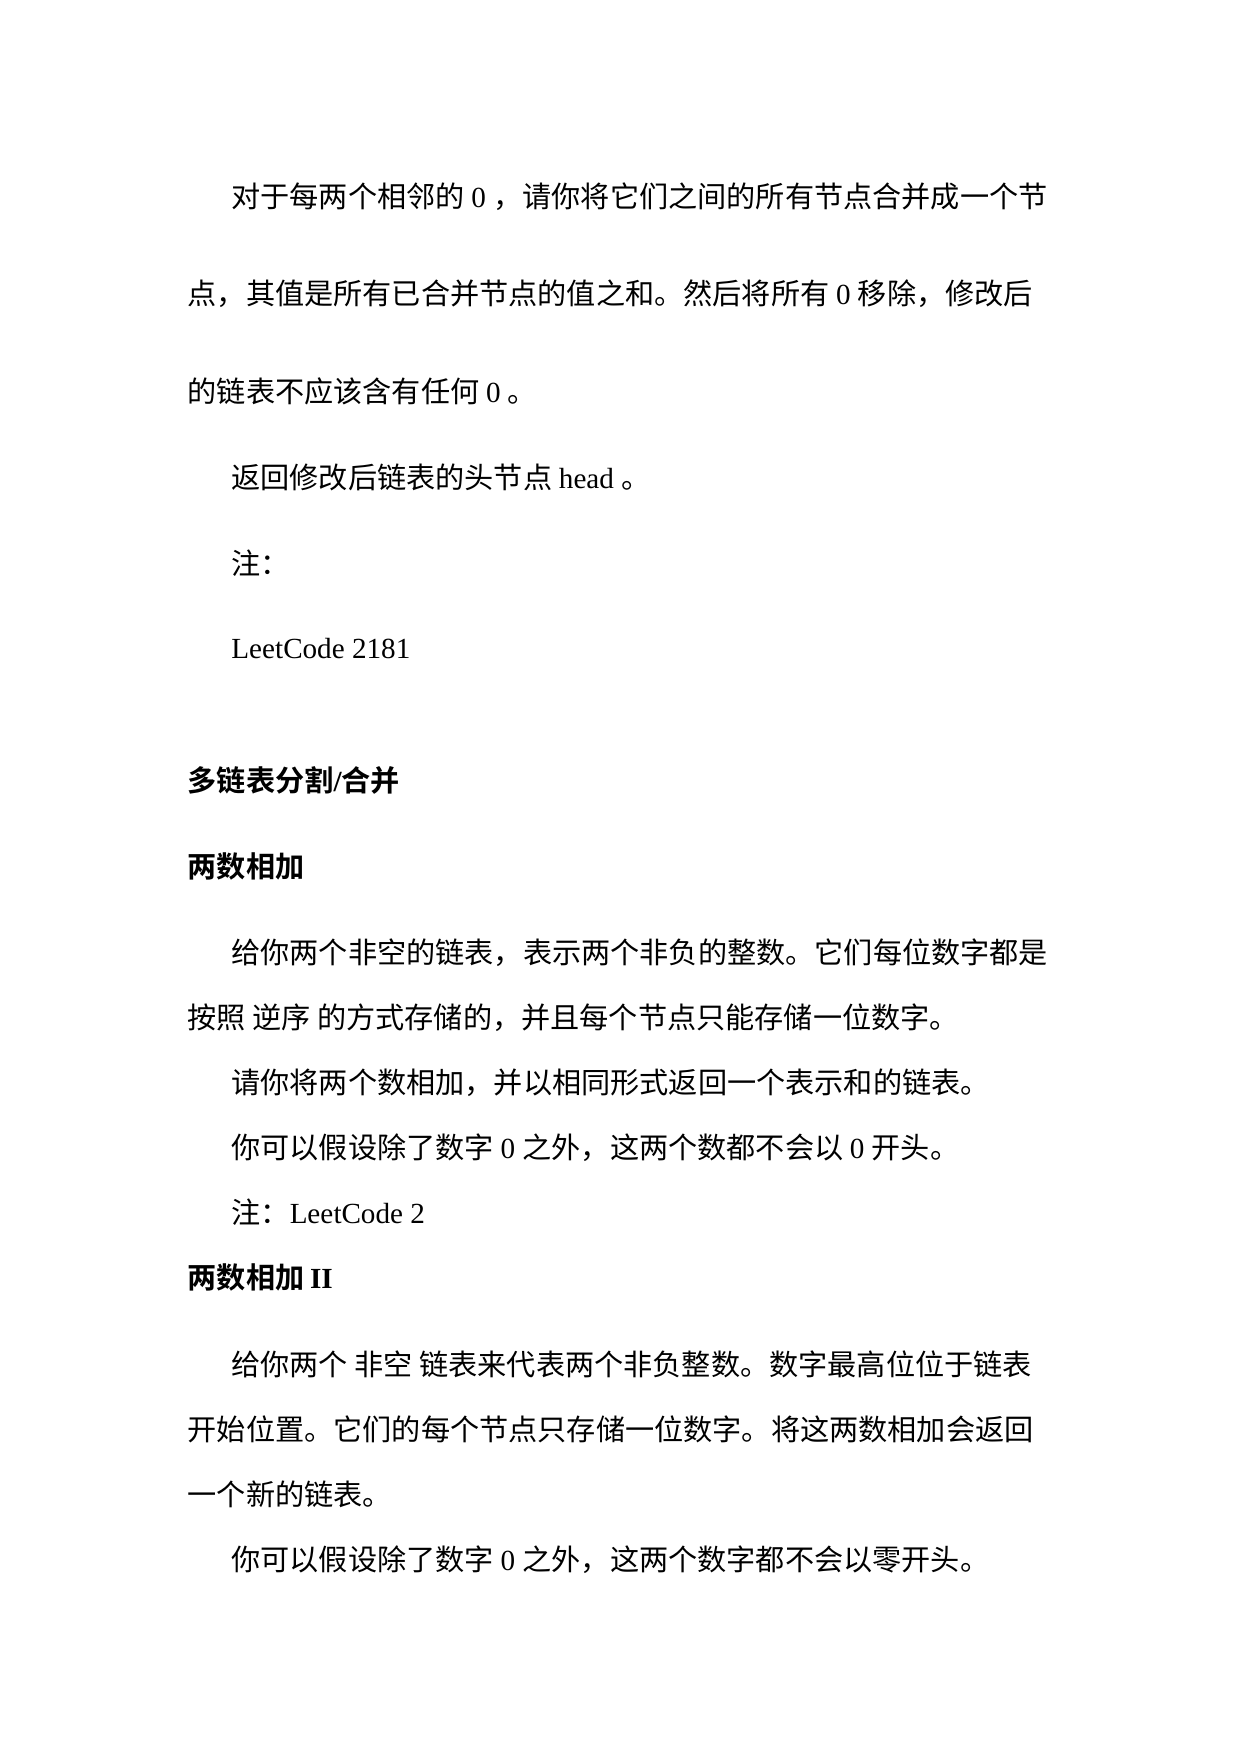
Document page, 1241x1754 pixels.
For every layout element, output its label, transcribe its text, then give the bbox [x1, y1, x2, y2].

text 你可以假设除了数字 0 之外，这两个数都不会以 0 开头。 [187, 1114, 1053, 1179]
text LeetCode 2181 [187, 615, 1053, 680]
text 返回修改后链表的头节点 head 。 [187, 443, 1053, 508]
text 注： [187, 529, 1053, 594]
subtitle 两数相加II [187, 1244, 1053, 1309]
text 你可以假设除了数字 0 之外，这两个数字都不会以零开头。 [187, 1525, 1053, 1590]
text 请你将两个数相加，并以相同形式返回一个表示和的链表。 [187, 1049, 1053, 1114]
subtitle 两数相加 [187, 833, 1053, 898]
text 对于每两个相邻的 0 ，请你将它们之间的所有节点合并成一个节点，其值是所有已合并节点的值之和。然后将所有 0 移除，修改后的链表不应该含有任何 0 。 [187, 162, 1053, 422]
text 给你两个 非空 链表来代表两个非负整数。数字最高位位于链表开始位置。它们的每个节点只存储一位数字。将这两数相加会返回一个新的链表。 [187, 1330, 1053, 1525]
text 注：LeetCode 2 [187, 1179, 1053, 1244]
subtitle 多链表分割/合并 [187, 746, 1053, 811]
text 给你两个非空的链表，表示两个非负的整数。它们每位数字都是按照 逆序 的方式存储的，并且每个节点只能存储一位数字。 [187, 919, 1053, 1049]
